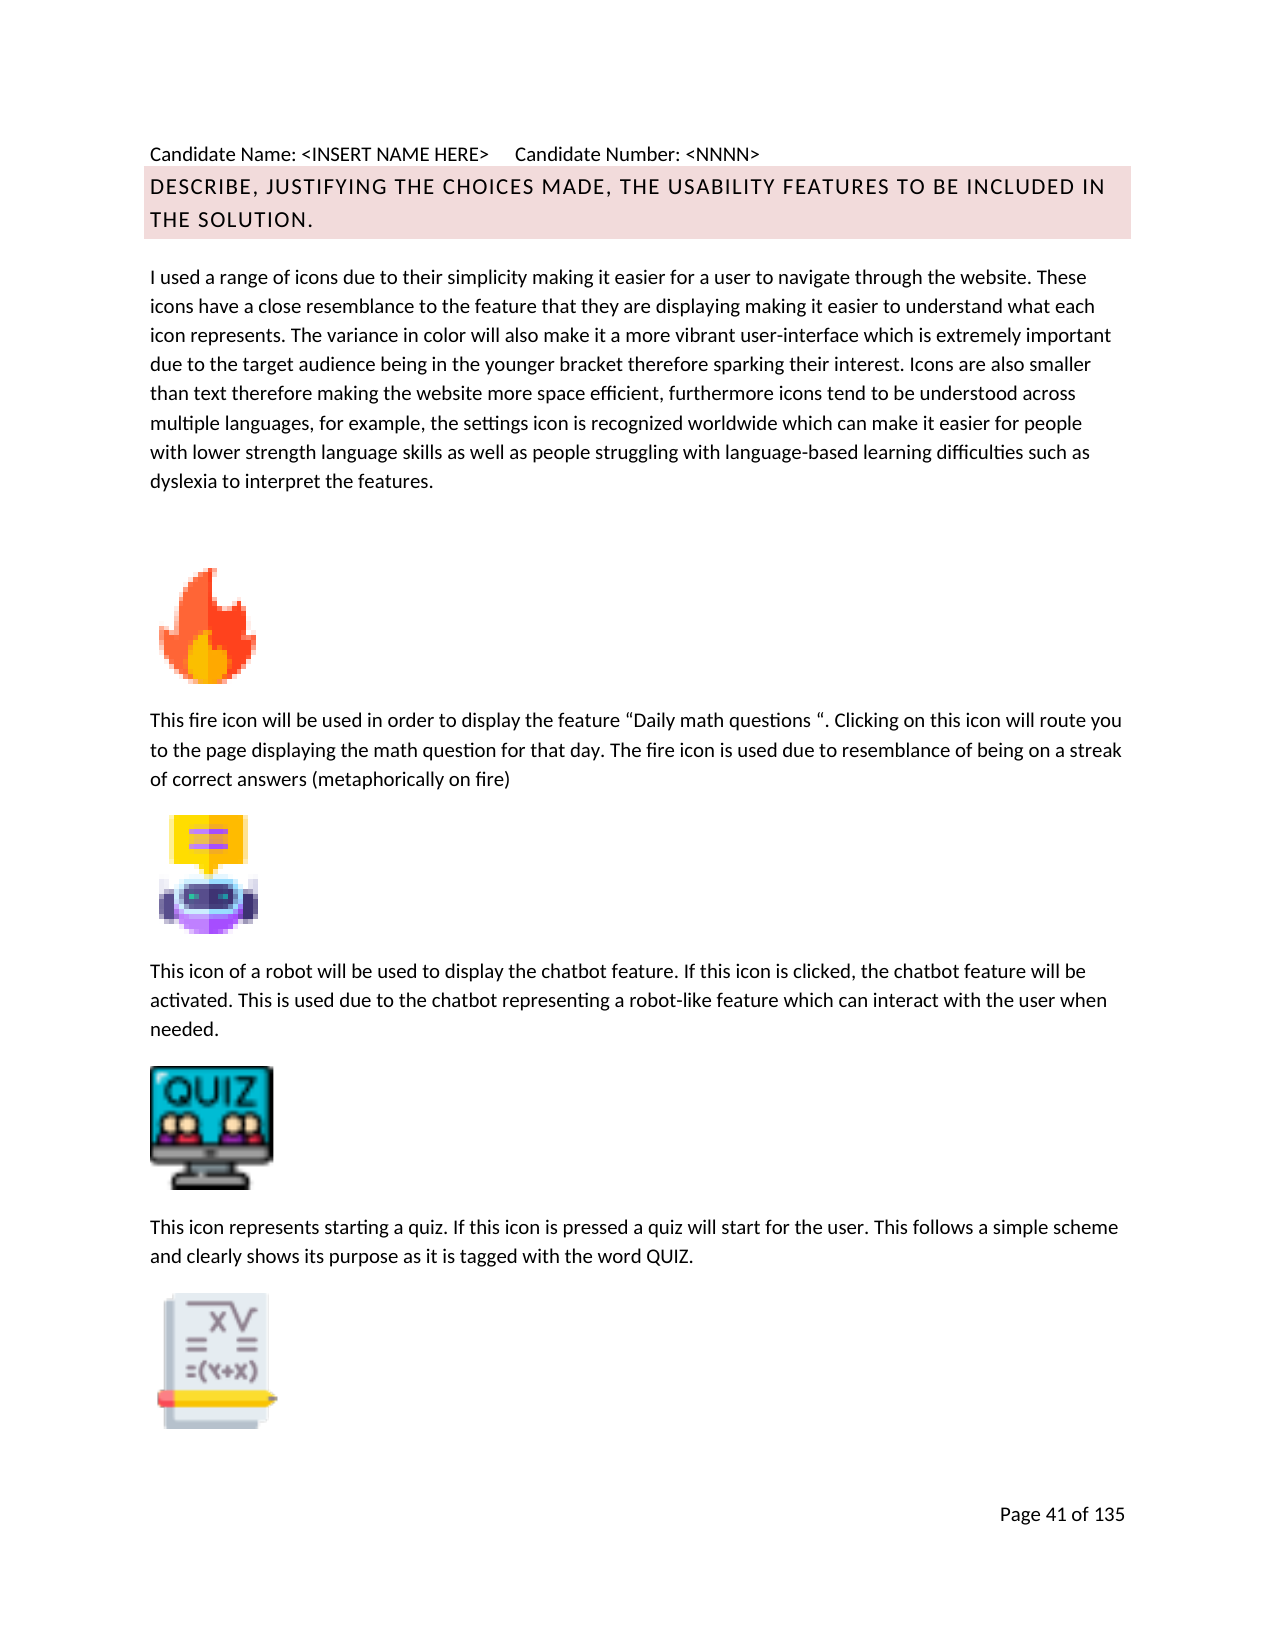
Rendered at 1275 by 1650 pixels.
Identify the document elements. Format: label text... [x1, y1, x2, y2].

text This fire icon will be used in order to display the feature “Daily math questions “. Clicking on this icon will route you to the page displaying the math question for that day. The fire icon is used due to resemblance of being on a streak of correct answers (metaphorically on fire) [150, 708, 1125, 791]
subtitle Describe, justifying the choices made, the usability features to be included in the solution. [150, 173, 1125, 233]
text This icon of a robot will be used to display the chatbot feature. If this icon is clicked, the chatbot feature will be activated. This is used due to the chatbot representing a robot-like feature which can interact with the user when needed. [150, 958, 1125, 1042]
picture [150, 815, 268, 934]
text I used a range of icons due to their simplicity making it easier for a user to navigate through the website. These icons have a close resemblance to the feature that they are displaying making it easier to understand what each icon represents. The variance in color will also make it a more vibrant user-interface which is extremely important due to the target audience being in the younger bracket therefore sparking their interest. Icons are also smaller than text therefore making the website more space efficient, furthermore icons tend to be understood across multiple languages, for example, the settings icon is recognized worldwide which can make it easier for people with lower strength language skills as well as people struggling with language-based learning difficulties such as dyslexia to interpret the features. [150, 264, 1125, 493]
picture [150, 1293, 286, 1429]
picture [150, 1066, 274, 1190]
text This icon represents starting a quiz. If this icon is pressed a quiz will start for the user. This follows a simple scheme and clearly shows its purpose as it is tagged with the word QUIZ. [150, 1214, 1125, 1269]
picture [150, 568, 265, 684]
